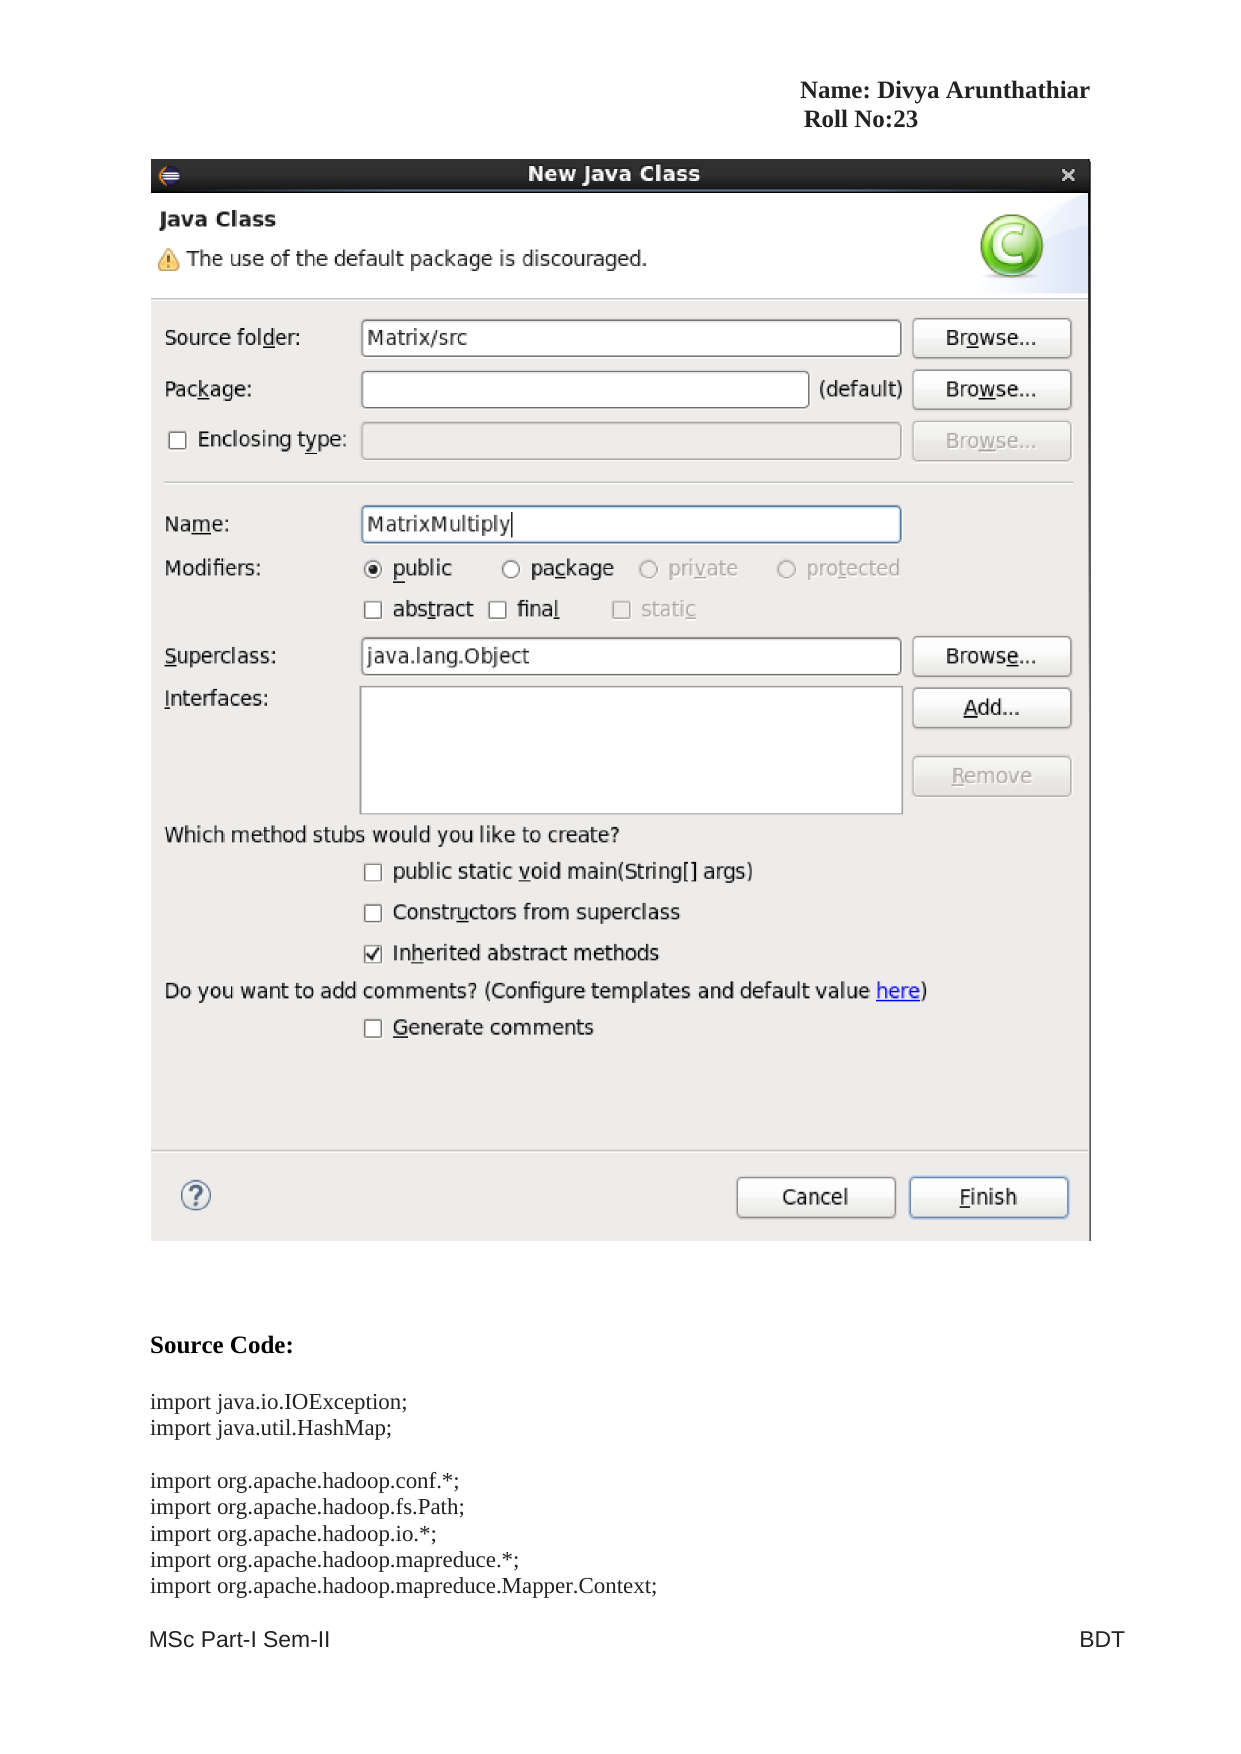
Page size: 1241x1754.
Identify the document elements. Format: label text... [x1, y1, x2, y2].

text Source Code: [150, 1330, 1090, 1358]
picture [150, 158, 1091, 1241]
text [150, 1388, 1090, 1599]
